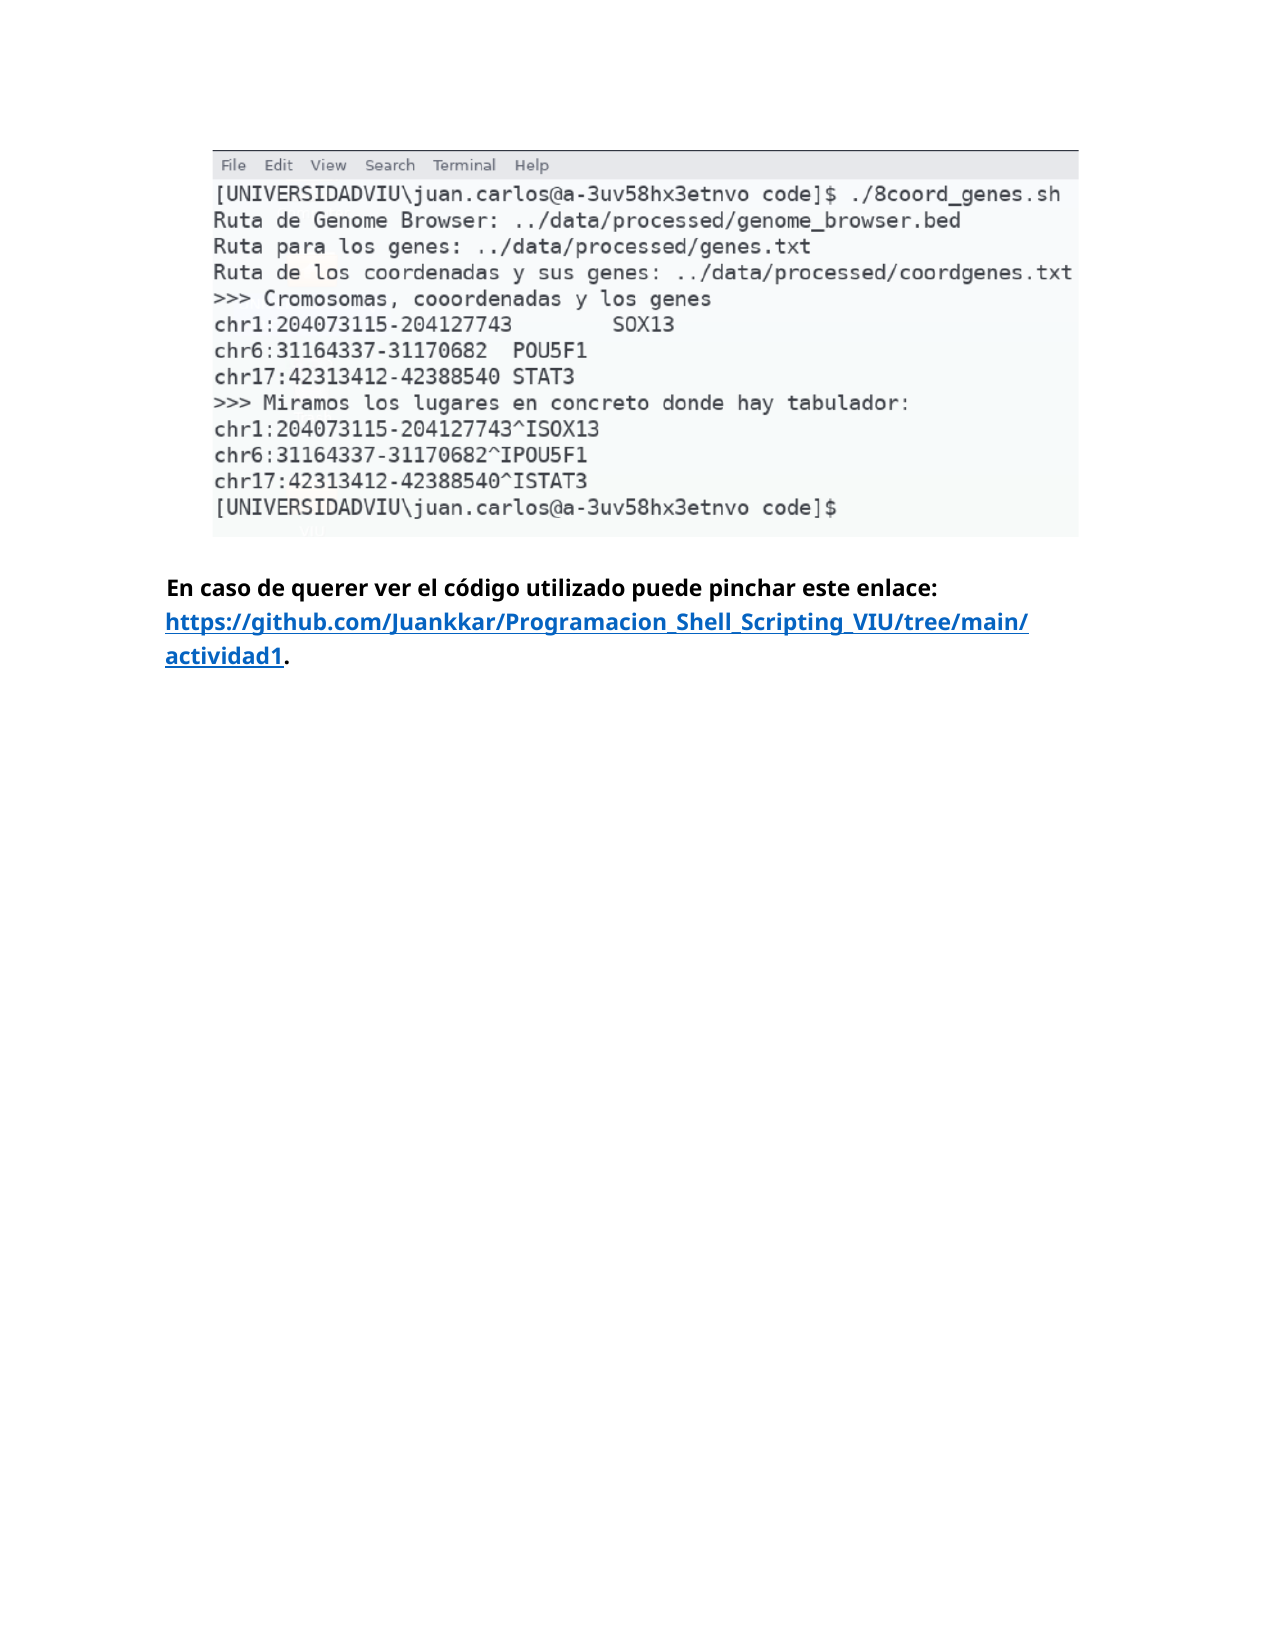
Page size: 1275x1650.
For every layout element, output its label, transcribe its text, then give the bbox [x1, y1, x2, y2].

list En caso de querer ver el código utilizado puede pinchar este enlace: https://github.com/Juankkar/Programacion_Shell_Scripting_VIU/tree/main/actividad1. [165, 572, 1125, 671]
picture [212, 150, 1079, 537]
